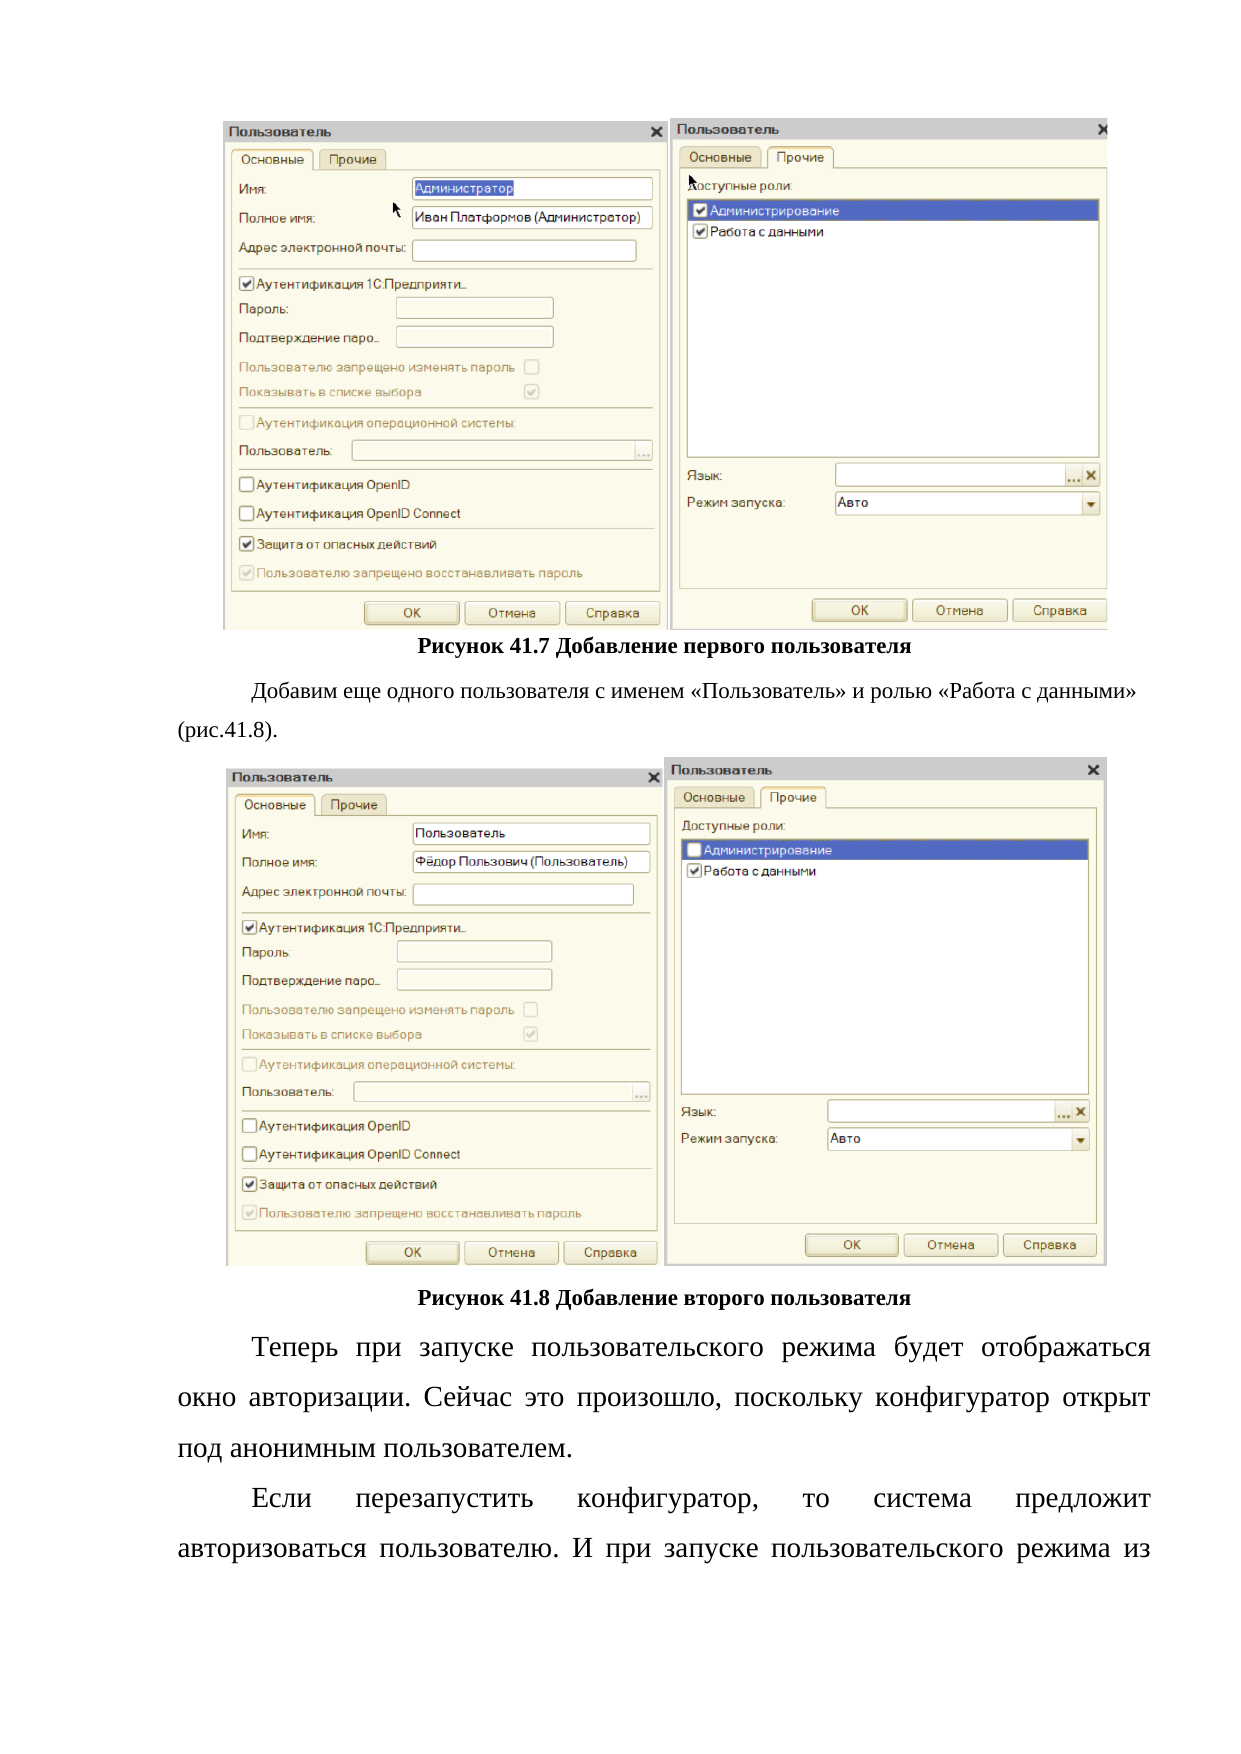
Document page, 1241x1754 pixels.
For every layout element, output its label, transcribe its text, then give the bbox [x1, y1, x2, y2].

picture [221, 756, 1108, 1266]
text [177, 1480, 1152, 1564]
text Рисунок 41.7 Добавление первого пользователя [177, 632, 1152, 658]
picture [221, 118, 1108, 630]
text Теперь при запуске пользовательского режима будет отображаться окно авторизации. Сейчас это произошло, поскольку конфигуратор открыт под анонимным пользователем. [177, 1329, 1152, 1463]
text Рисунок 41.8 Добавление второго пользователя [177, 1284, 1152, 1311]
text Добавим еще одного пользователя с именем «Пользователь» и ролью «Работа с данными» (рис.41.8). [177, 677, 1152, 743]
